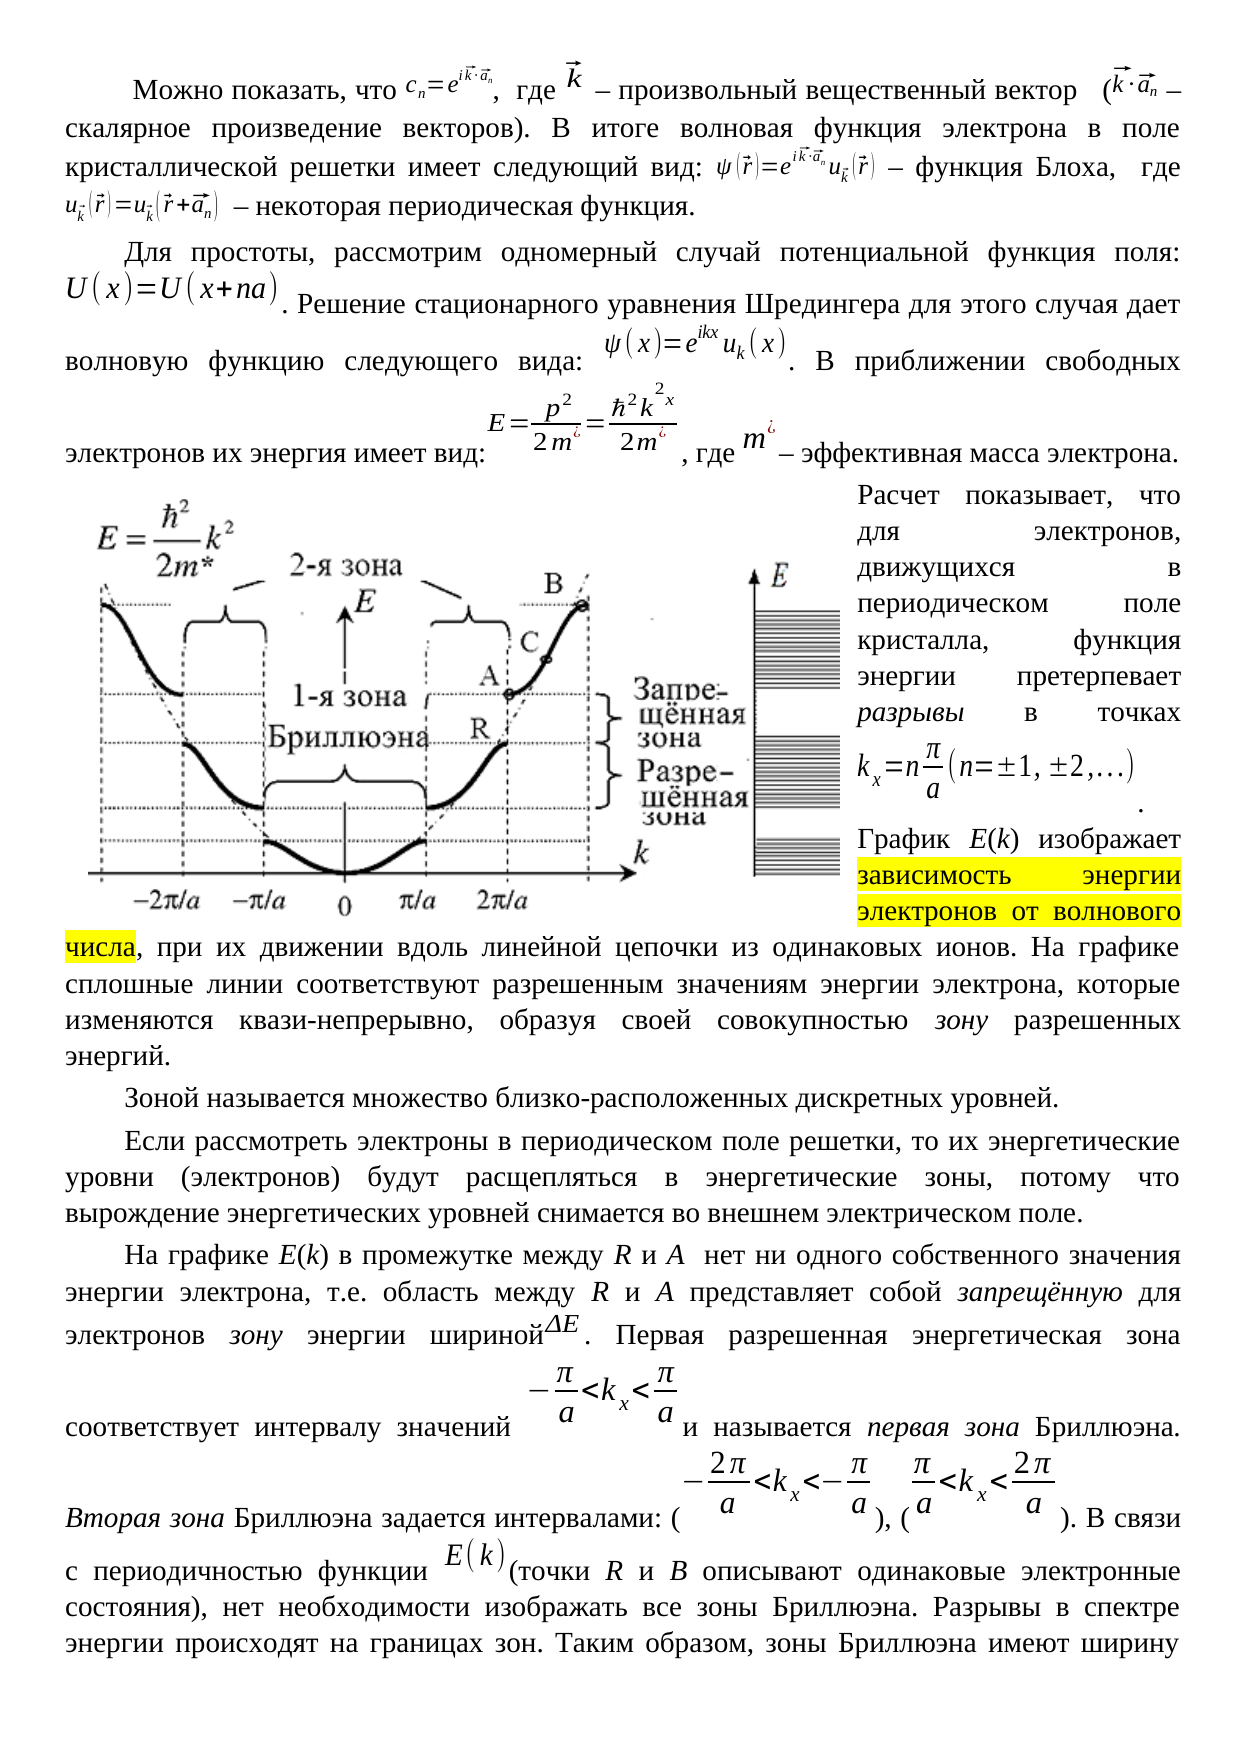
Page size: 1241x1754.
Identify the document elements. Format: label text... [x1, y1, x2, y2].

text Для простоты, рассмотрим одномерный случай потенциальной функция поля:. Решение стационарного уравнения Шредингера для этого случая дает волновую функцию следующего вида: . В приближении свободных электронов их энергия имеет вид:, где – эффективная масса электрона. [65, 234, 1181, 468]
picture [88, 498, 840, 924]
text Зоной называется множество близко-расположенных дискретных уровней. [65, 1080, 1181, 1114]
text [65, 1237, 1181, 1659]
text Если рассмотреть электроны в периодическом поле решетки, то их энергетические уровни (электронов) будут расщепляться в энергетические зоны, потому что вырождение энергетических уровней снимается во внешнем электрическом поле. [65, 1123, 1181, 1229]
text Можно показать, что , где – произвольный вещественный вектор ( – скалярное произведение векторов). В итоге волновая функция электрона в поле кристаллической решетки имеет следующий вид: – функция Блоха, где – некоторая периодическая функция. [65, 59, 1181, 225]
